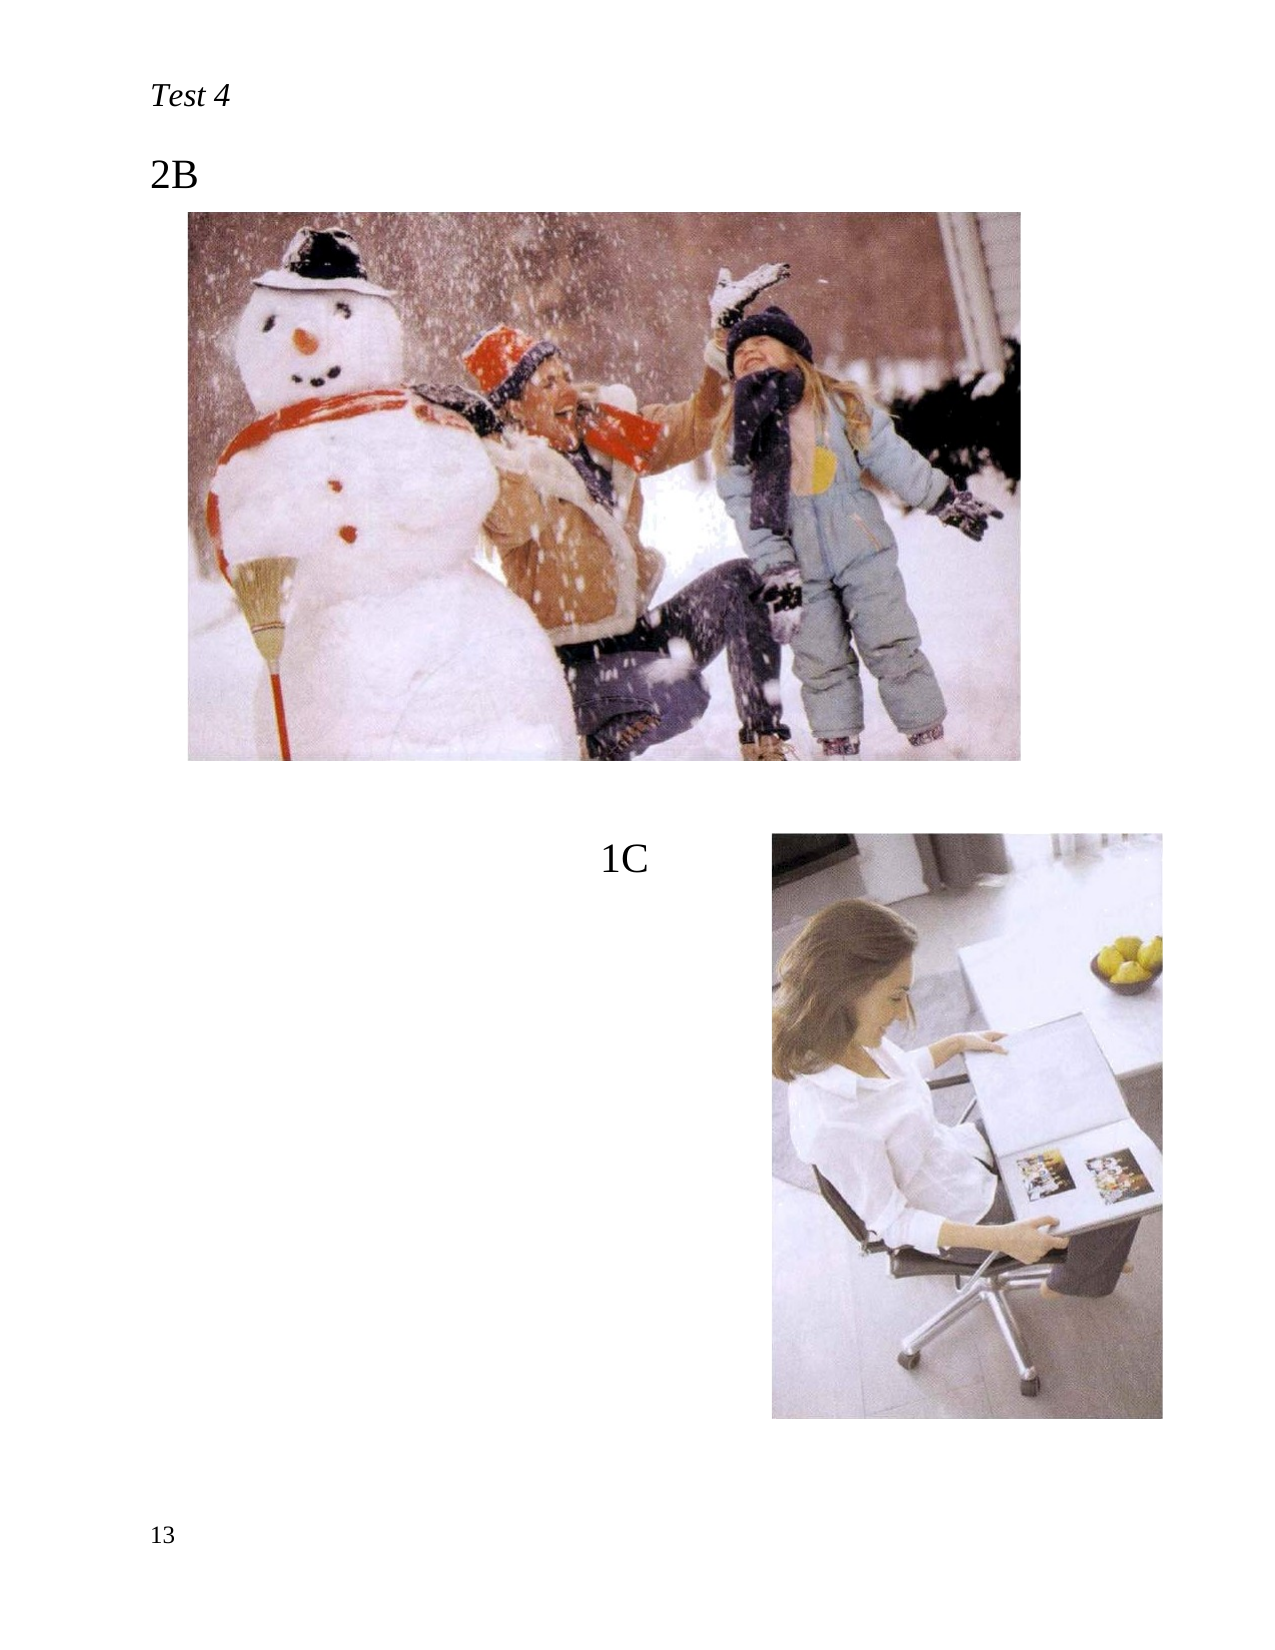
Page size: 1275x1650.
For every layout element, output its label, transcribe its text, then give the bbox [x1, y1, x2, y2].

text 1C [525, 833, 771, 881]
text 2B [150, 150, 1125, 198]
picture [187, 212, 1021, 761]
picture [771, 833, 1163, 1419]
